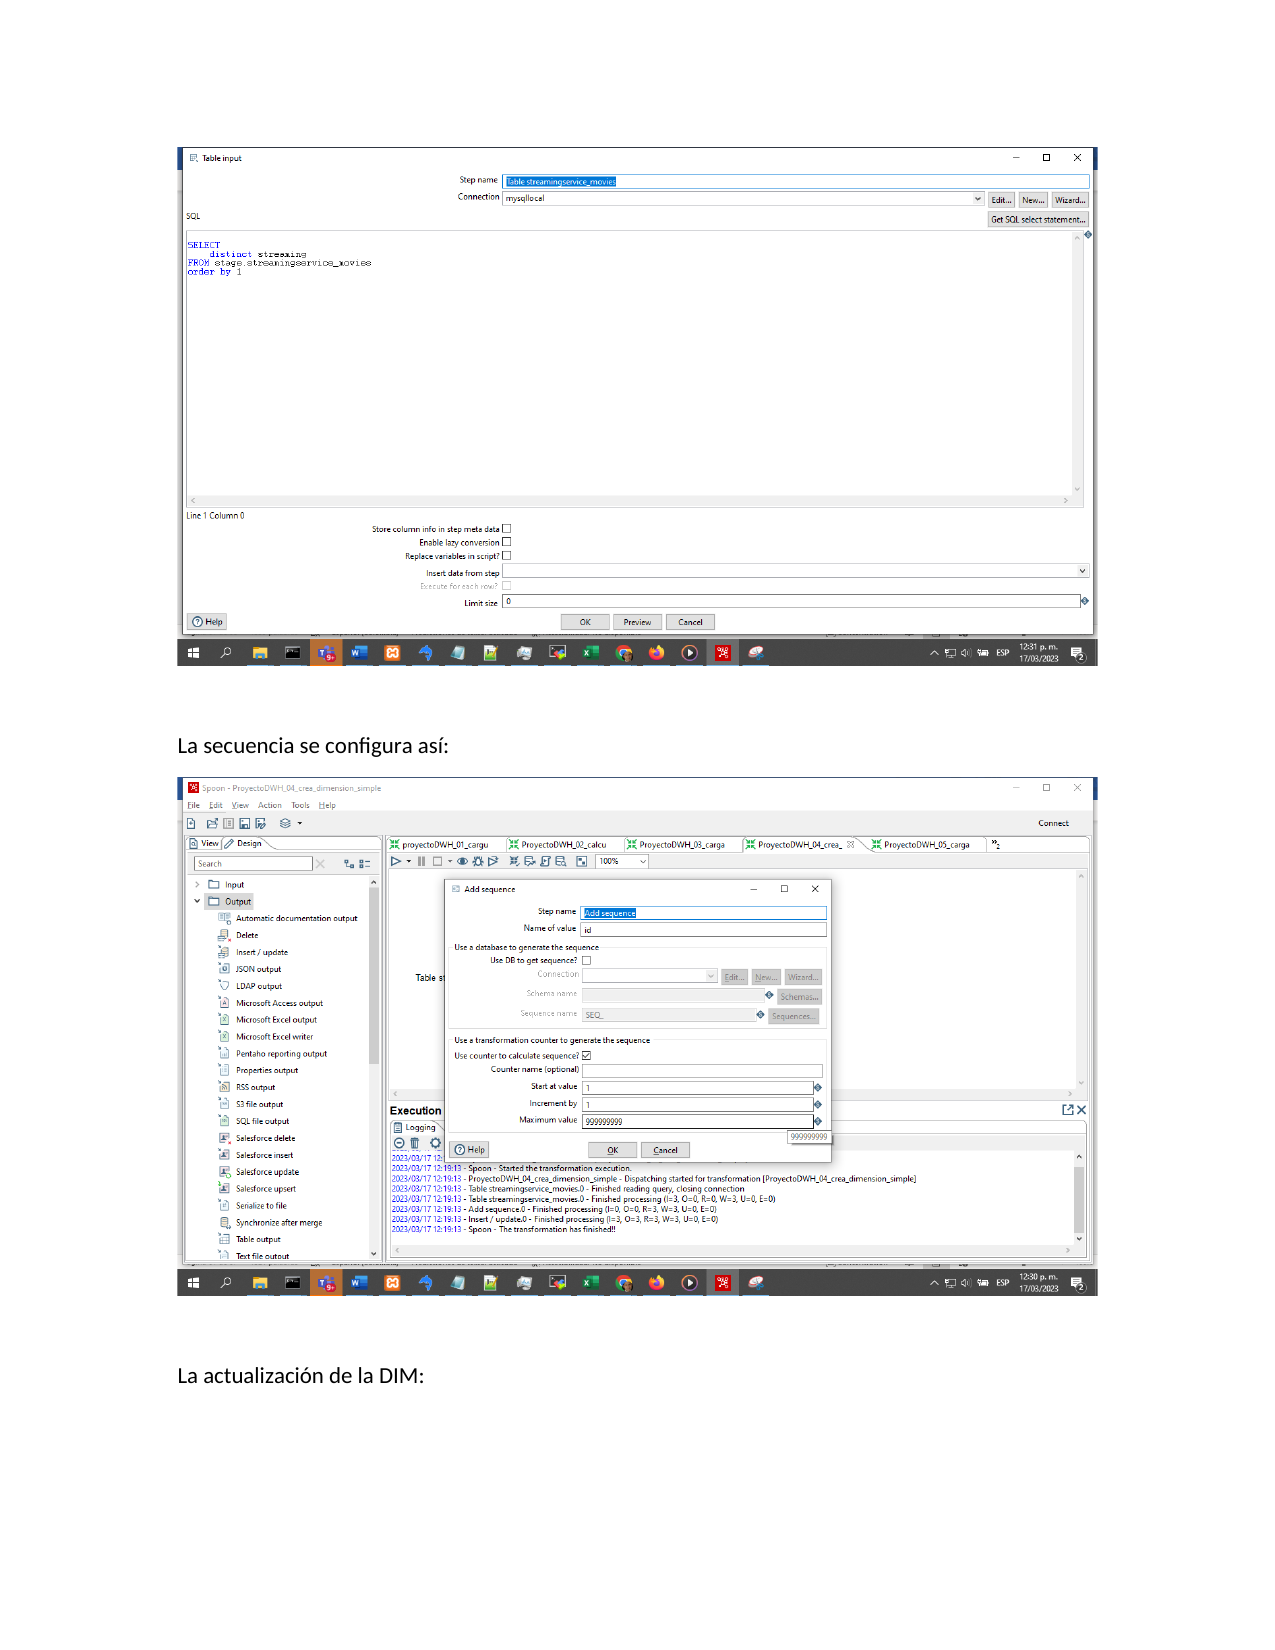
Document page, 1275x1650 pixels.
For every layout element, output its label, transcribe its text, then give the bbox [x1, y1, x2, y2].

picture [177, 147, 1098, 666]
picture [177, 777, 1098, 1296]
text La secuencia se configura así: [177, 731, 1098, 759]
text La actualización de la DIM: [177, 1361, 1098, 1389]
